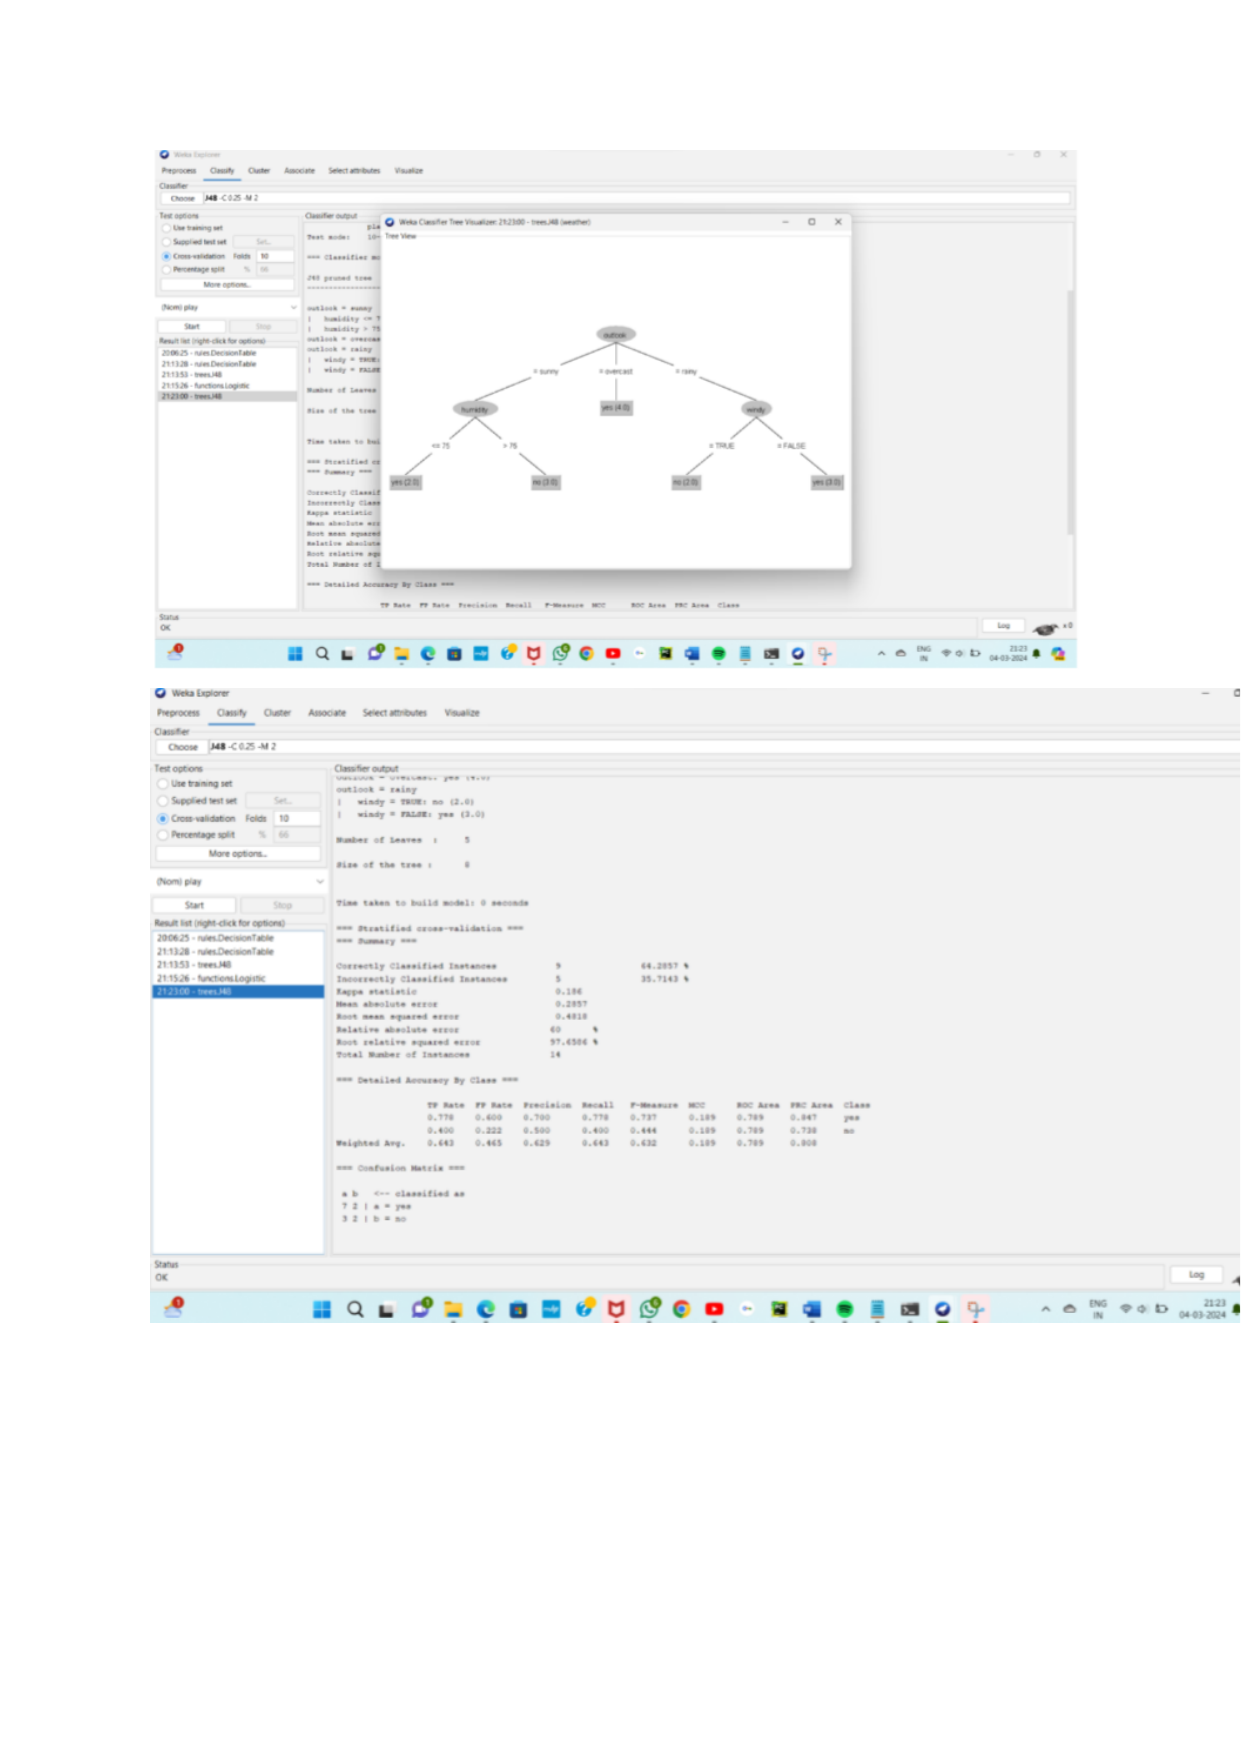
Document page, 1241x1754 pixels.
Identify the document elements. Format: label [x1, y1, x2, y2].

picture [150, 150, 1091, 673]
picture [150, 688, 1241, 1323]
